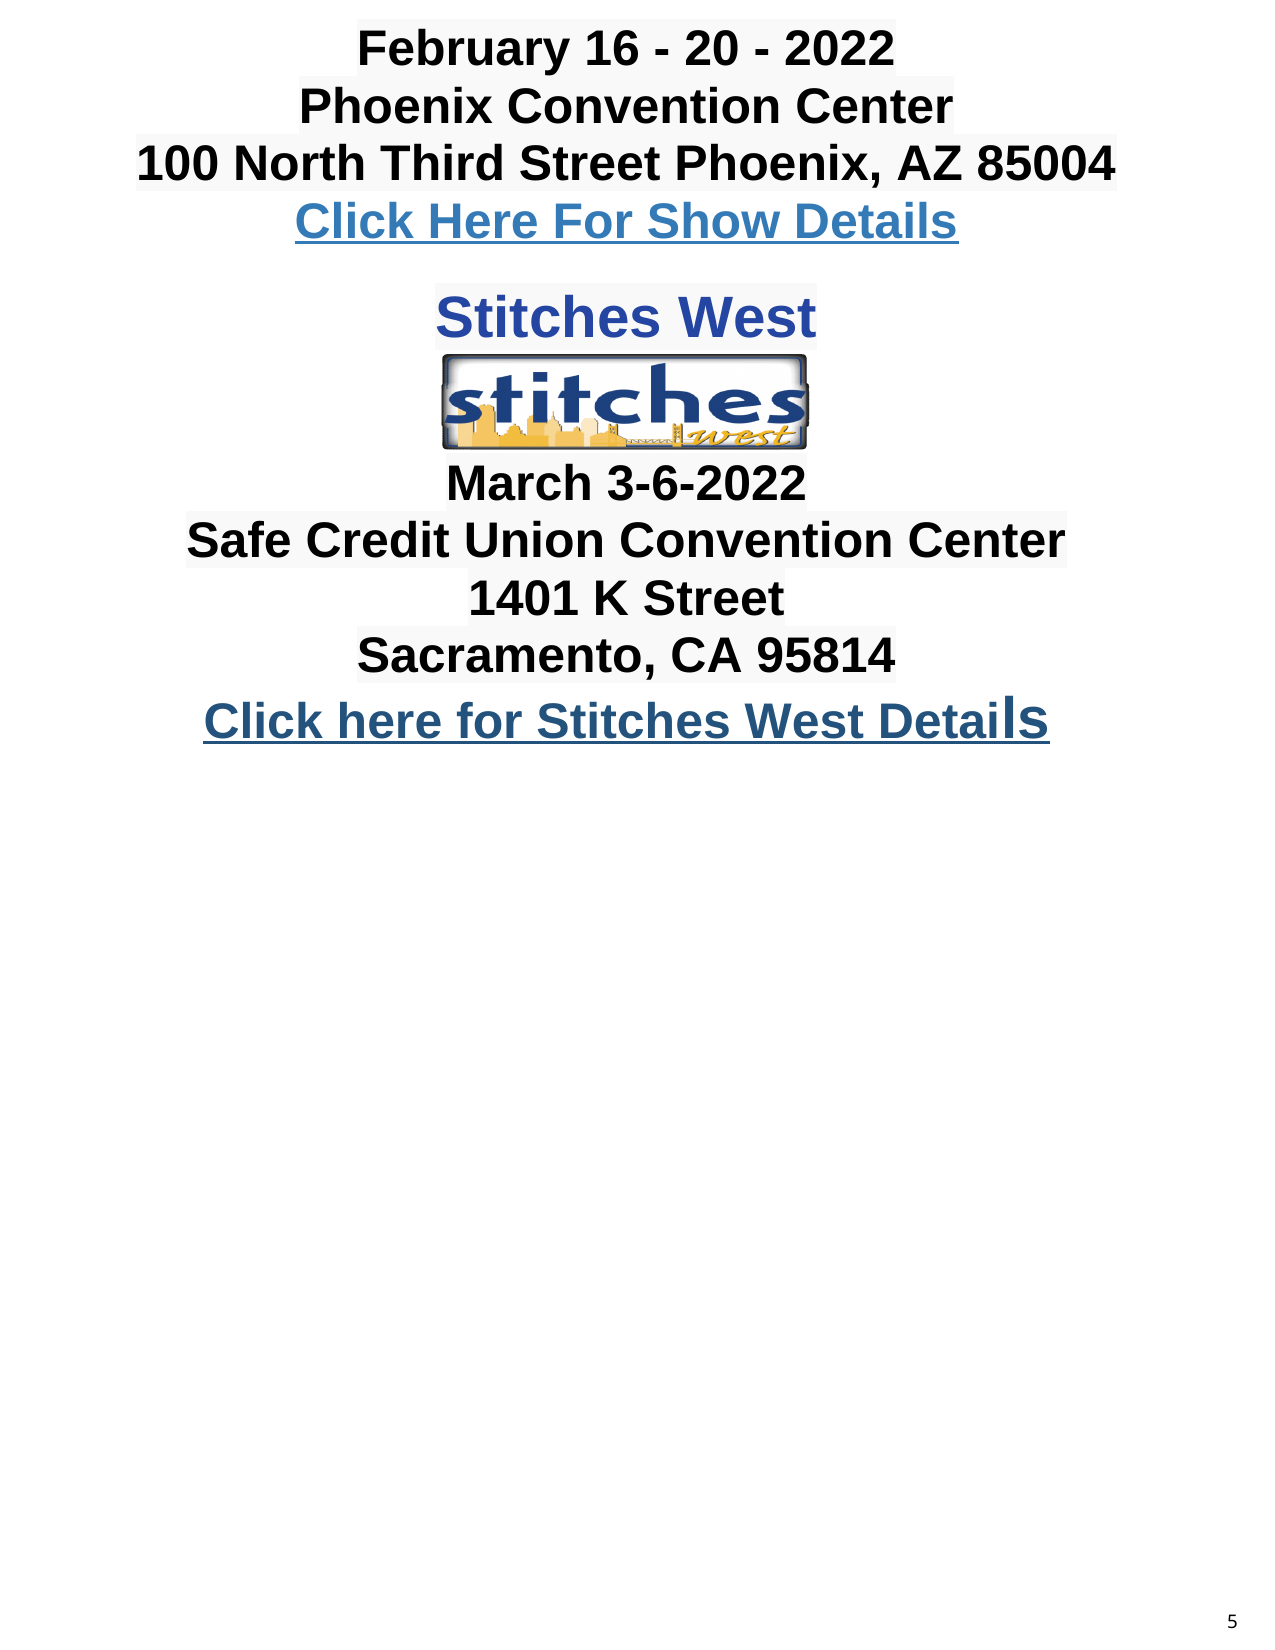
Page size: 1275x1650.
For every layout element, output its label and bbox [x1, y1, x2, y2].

picture [437, 350, 815, 454]
table_header [26, 19, 1226, 784]
